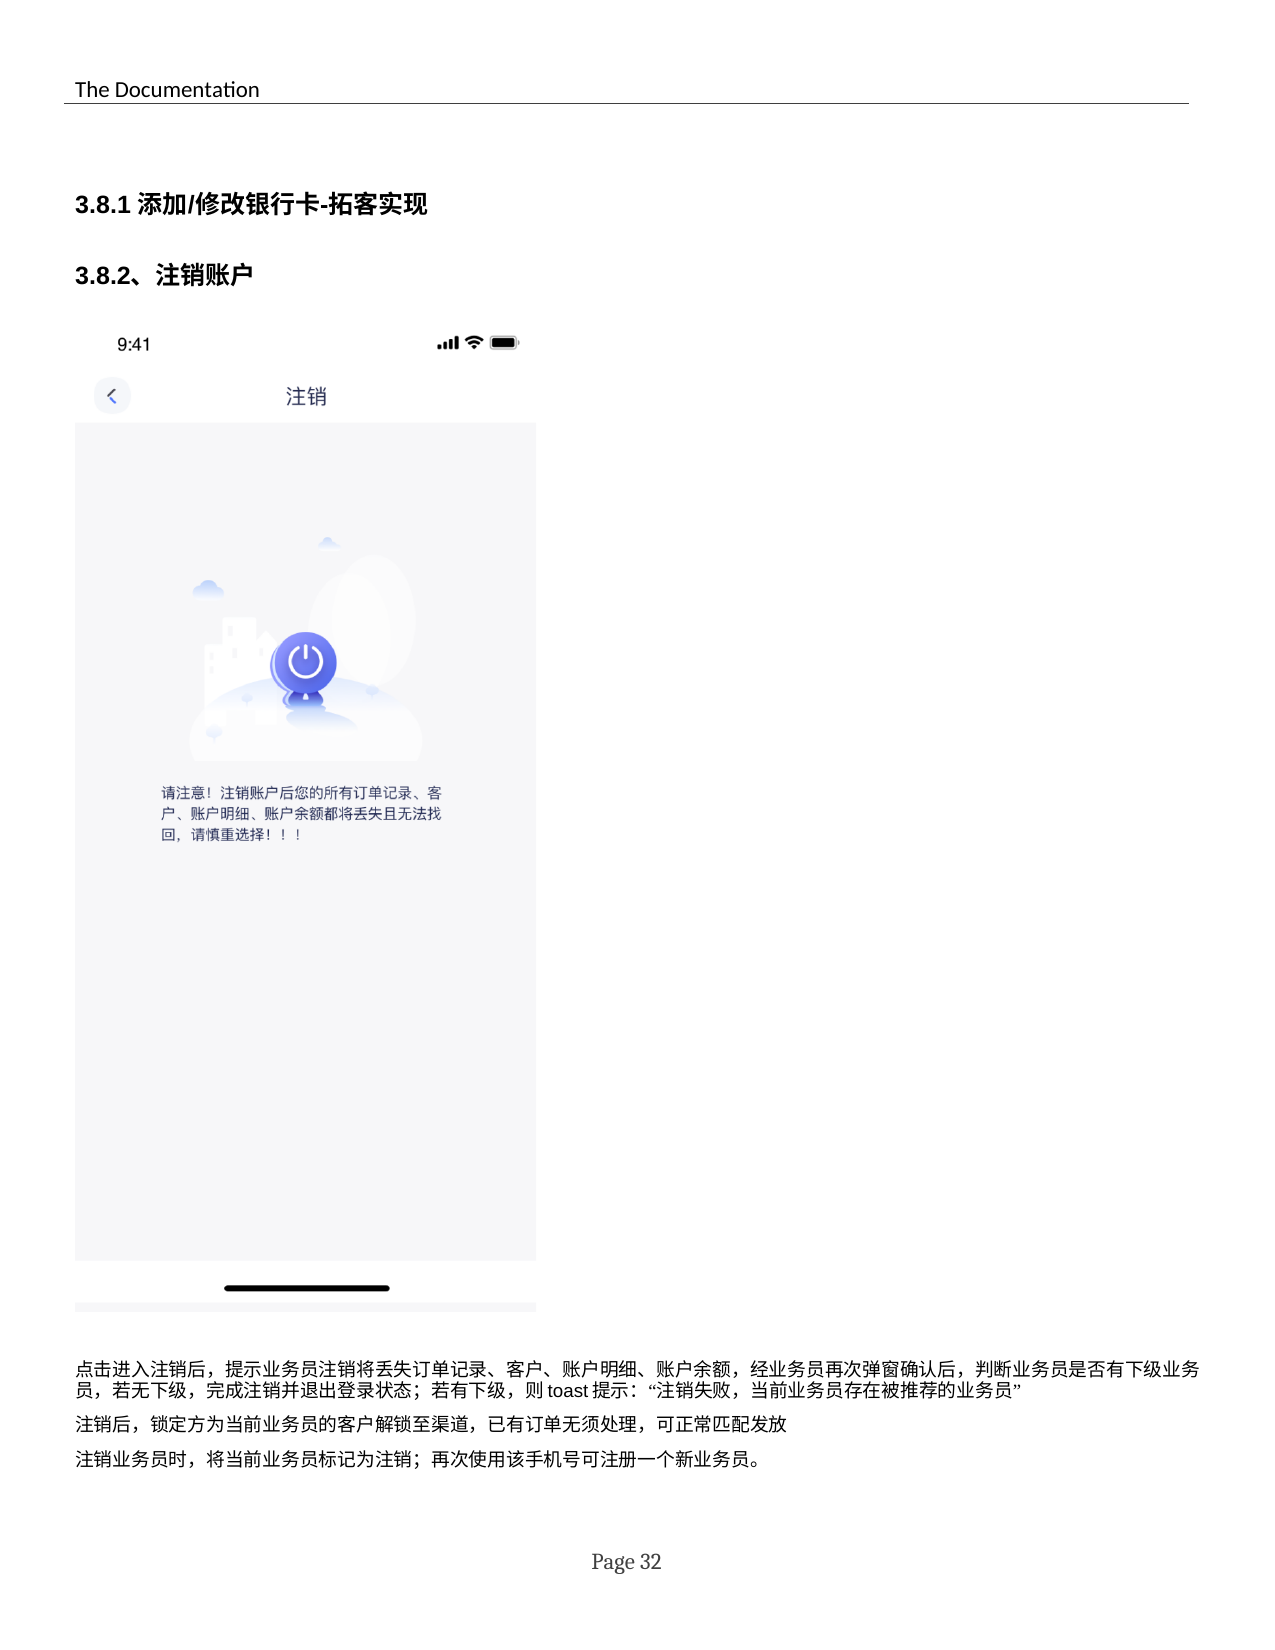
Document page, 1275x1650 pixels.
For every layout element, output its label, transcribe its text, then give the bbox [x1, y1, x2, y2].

list 点击进入注销后，提示业务员注销将丢失订单记录、客户、账户明细、账户余额，经业务员再次弹窗确认后，判断业务员是否有下级业务员，若无下级，完成注销并退出登录状态；若有下级，则toast提示：“注销失败，当前业务员存在被推荐的业务员” [75, 1359, 1200, 1402]
list 注销后，锁定方为当前业务员的客户解锁至渠道，已有订单无须处理，可正常匹配发放 [75, 1414, 1200, 1436]
list 注销业务员时，将当前业务员标记为注销；再次使用该手机号可注册一个新业务员。 [75, 1448, 1200, 1470]
subtitle 3.8.1 添加/修改银行卡-拓客实现 [75, 185, 1200, 221]
subtitle 3.8.2、注销账户 [75, 258, 1200, 292]
picture [75, 315, 537, 1312]
